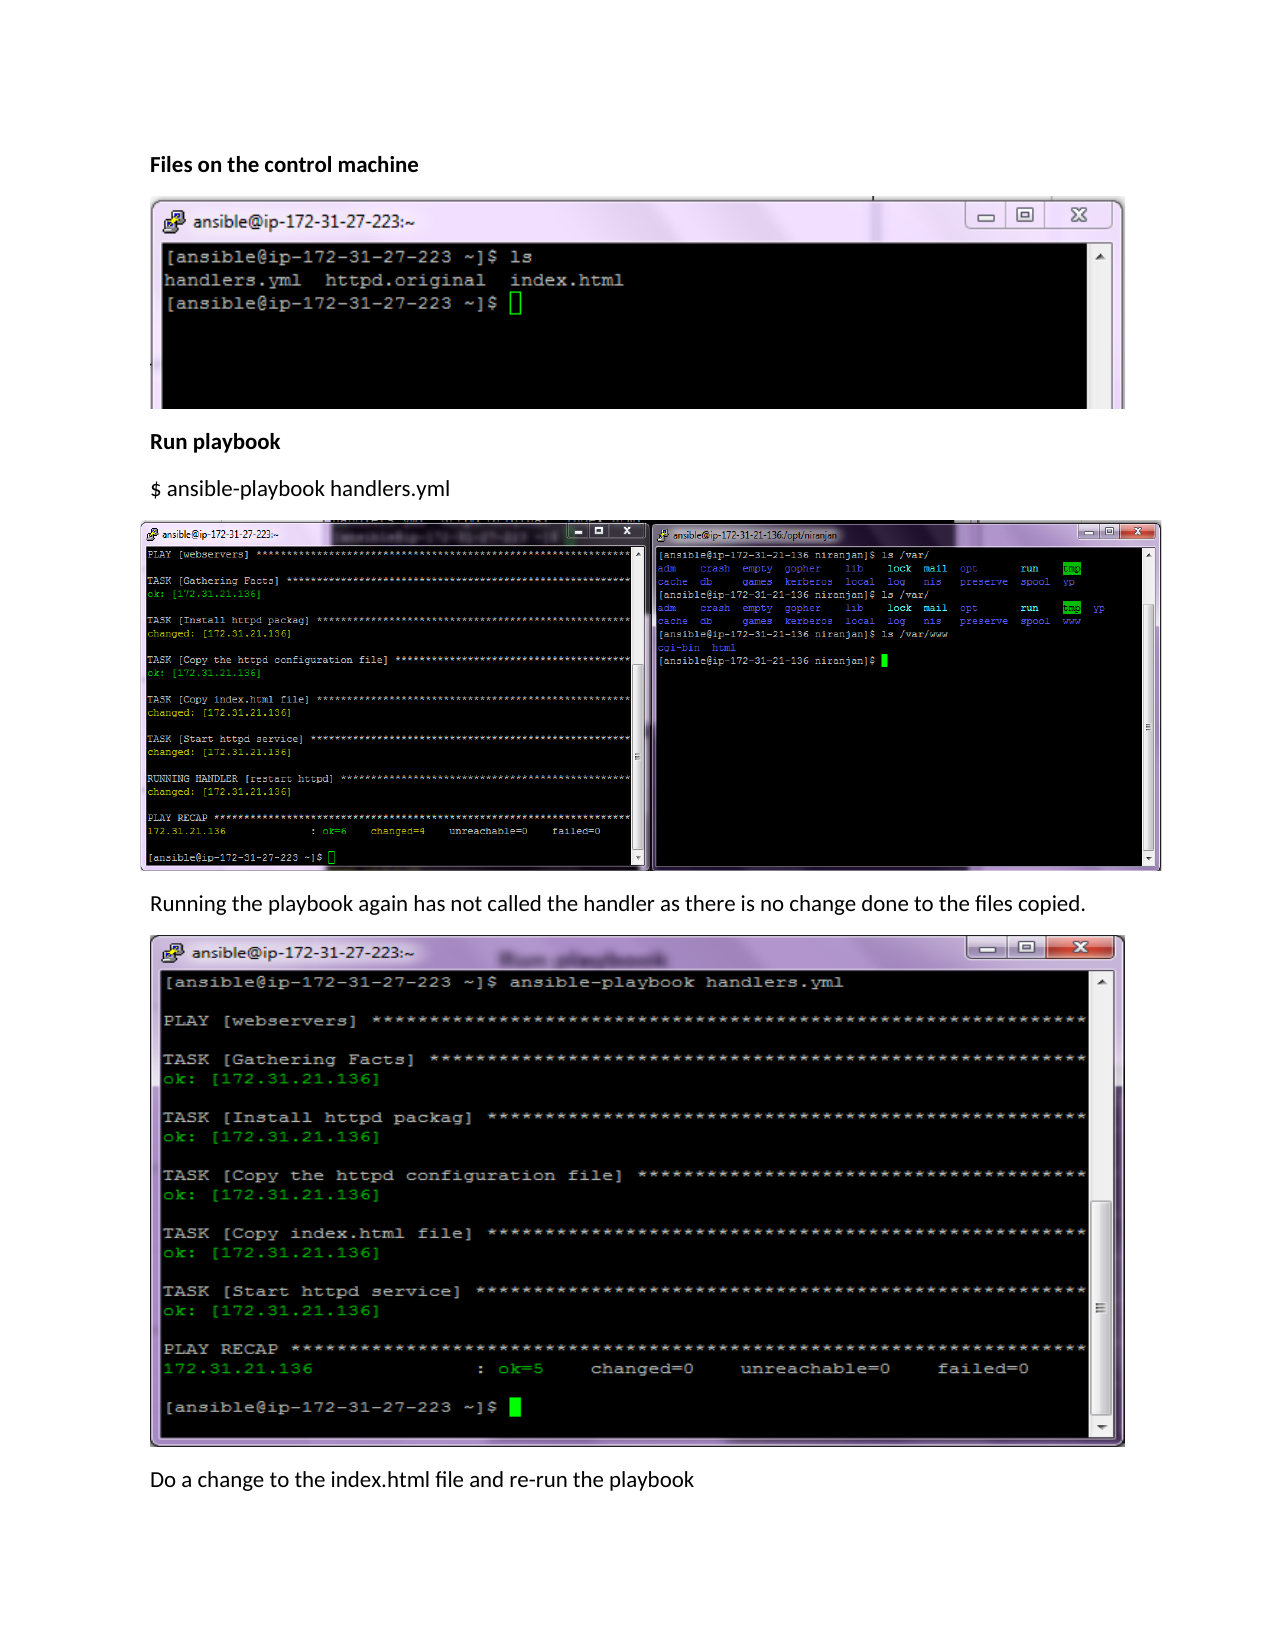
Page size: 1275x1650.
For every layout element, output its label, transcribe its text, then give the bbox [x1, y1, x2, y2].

text Do a change to the index.html file and re-run the playbook [150, 1465, 1153, 1493]
text $ ansible-playbook handlers.yml [150, 474, 1153, 502]
text Files on the control machine [150, 150, 1153, 178]
picture [150, 196, 1125, 409]
picture [150, 935, 1125, 1447]
text Running the playbook again has not called the handler as there is no change done to the files copied. [150, 889, 1153, 917]
picture [140, 520, 1162, 871]
text Run playbook [150, 427, 1153, 455]
